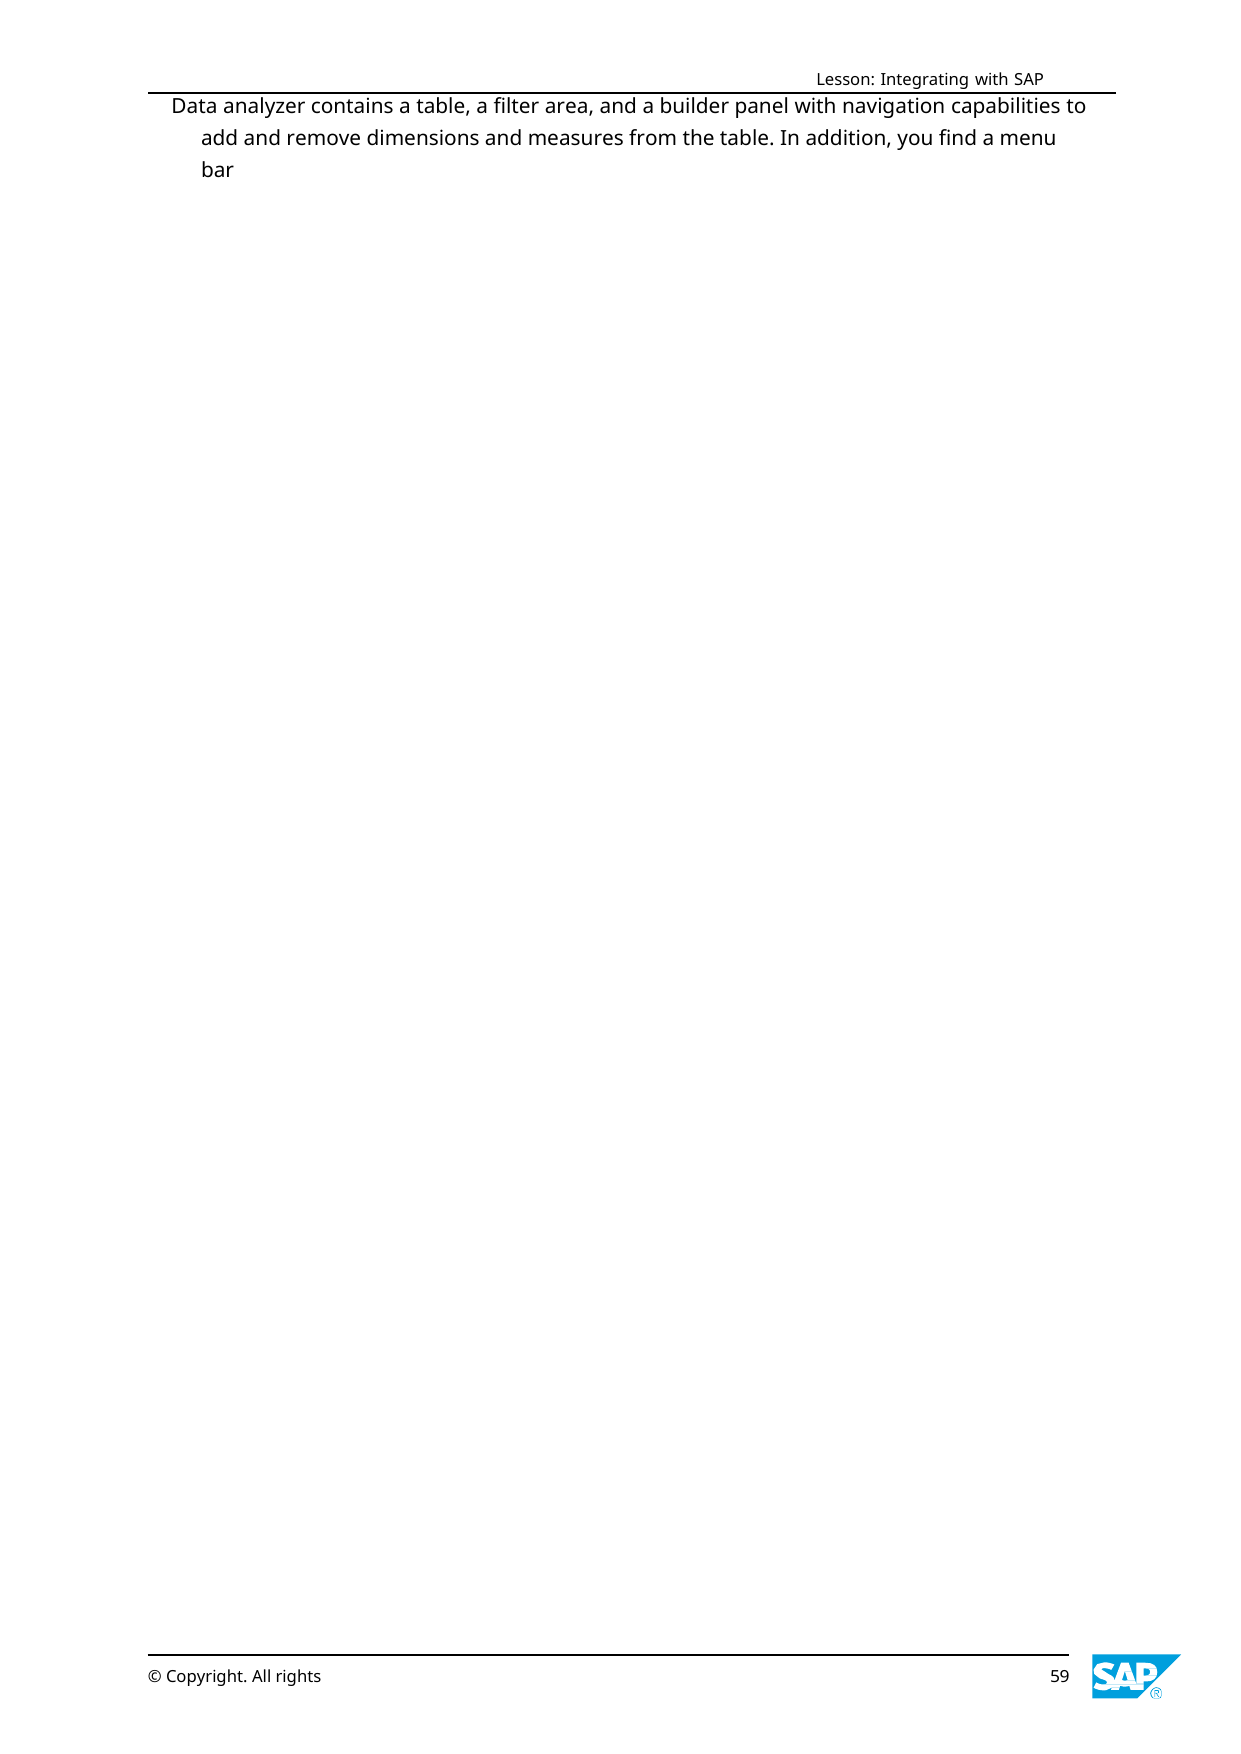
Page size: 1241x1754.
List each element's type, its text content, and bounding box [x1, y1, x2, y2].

text Data analyzer contains a table, a filter area, and a builder panel with navigation capabilities to add and remove dimensions and measures from the table. In addition, you find a menu bar [171, 92, 1090, 183]
picture [1150, 1687, 1162, 1699]
